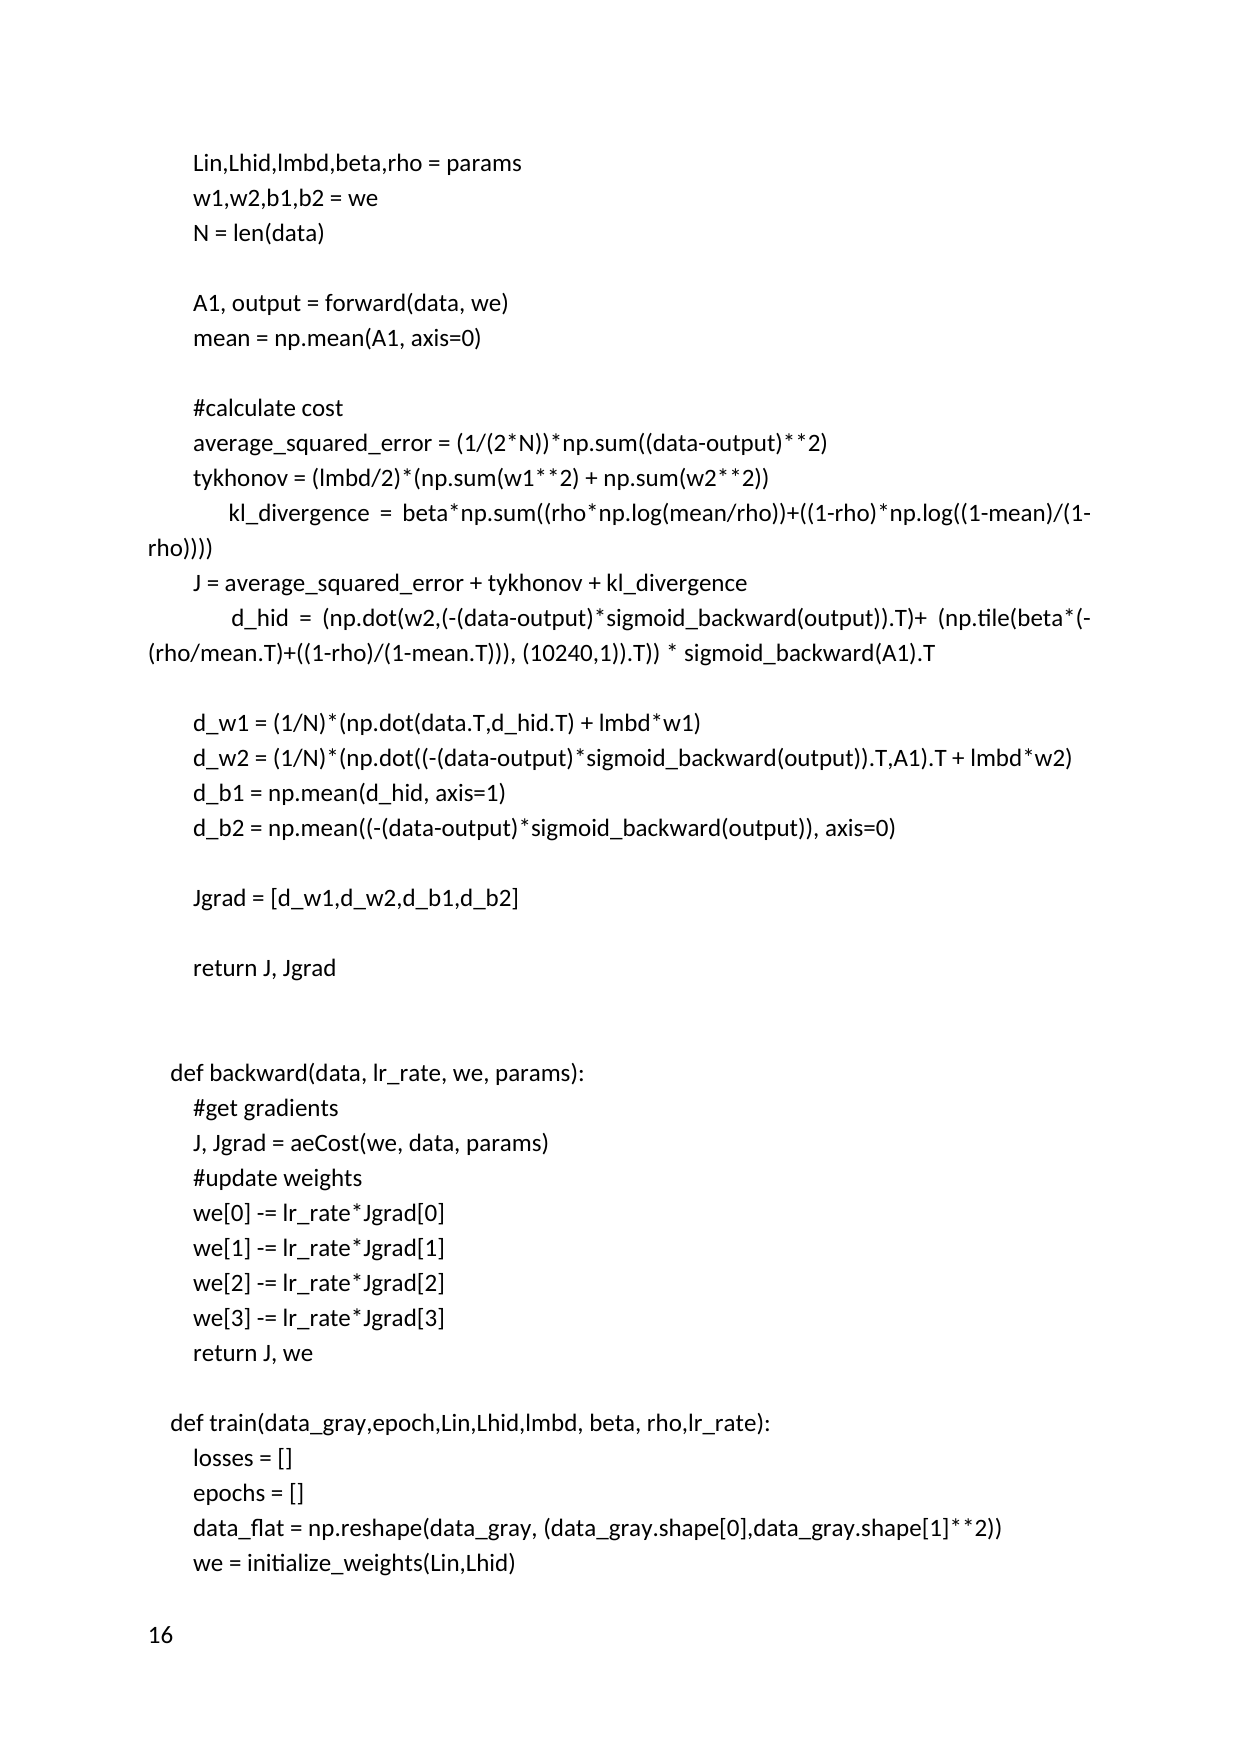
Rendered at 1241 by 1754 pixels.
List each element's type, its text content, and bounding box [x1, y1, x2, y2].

text A1, output = forward(data, we) [148, 288, 1093, 318]
text d_hid = (np.dot(w2,(-(data-output)*sigmoid_backward(output)).T)+ (np.tile(beta*(-(rho/mean.T)+((1-rho)/(1-mean.T))), (10240,1)).T)) * sigmoid_backward(A1).T [148, 603, 1093, 668]
text J, Jgrad = aeCost(we, data, params) [148, 1128, 1093, 1158]
text we[0] -= lr_rate*Jgrad[0] [148, 1198, 1093, 1228]
text return J, we [148, 1338, 1093, 1368]
text data_flat = np.reshape(data_gray, (data_gray.shape[0],data_gray.shape[1]**2)) [148, 1513, 1093, 1543]
text N = len(data) [148, 218, 1093, 248]
text d_w2 = (1/N)*(np.dot((-(data-output)*sigmoid_backward(output)).T,A1).T + lmbd*w2) [148, 743, 1093, 773]
text #calculate cost [148, 393, 1093, 423]
text we[1] -= lr_rate*Jgrad[1] [148, 1233, 1093, 1263]
text we[2] -= lr_rate*Jgrad[2] [148, 1268, 1093, 1298]
text we[3] -= lr_rate*Jgrad[3] [148, 1303, 1093, 1333]
text kl_divergence = beta*np.sum((rho*np.log(mean/rho))+((1-rho)*np.log((1-mean)/(1-rho)))) [148, 498, 1093, 563]
text tykhonov = (lmbd/2)*(np.sum(w1**2) + np.sum(w2**2)) [148, 463, 1093, 493]
text losses = [] [148, 1443, 1093, 1473]
text w1,w2,b1,b2 = we [148, 183, 1093, 213]
text d_b2 = np.mean((-(data-output)*sigmoid_backward(output)), axis=0) [148, 813, 1093, 843]
text we = initialize_weights(Lin,Lhid) [148, 1548, 1093, 1578]
text Jgrad = [d_w1,d_w2,d_b1,d_b2] [148, 883, 1093, 913]
text Lin,Lhid,lmbd,beta,rho = params [148, 148, 1093, 178]
text def train(data_gray,epoch,Lin,Lhid,lmbd, beta, rho,lr_rate): [148, 1408, 1093, 1438]
text mean = np.mean(A1, axis=0) [148, 323, 1093, 353]
text #update weights [148, 1163, 1093, 1193]
text d_w1 = (1/N)*(np.dot(data.T,d_hid.T) + lmbd*w1) [148, 708, 1093, 738]
text average_squared_error = (1/(2*N))*np.sum((data-output)**2) [148, 428, 1093, 458]
text def backward(data, lr_rate, we, params): [148, 1058, 1093, 1088]
text epochs = [] [148, 1478, 1093, 1508]
text J = average_squared_error + tykhonov + kl_divergence [148, 568, 1093, 598]
text d_b1 = np.mean(d_hid, axis=1) [148, 778, 1093, 808]
text return J, Jgrad [148, 953, 1093, 983]
text #get gradients [148, 1093, 1093, 1123]
